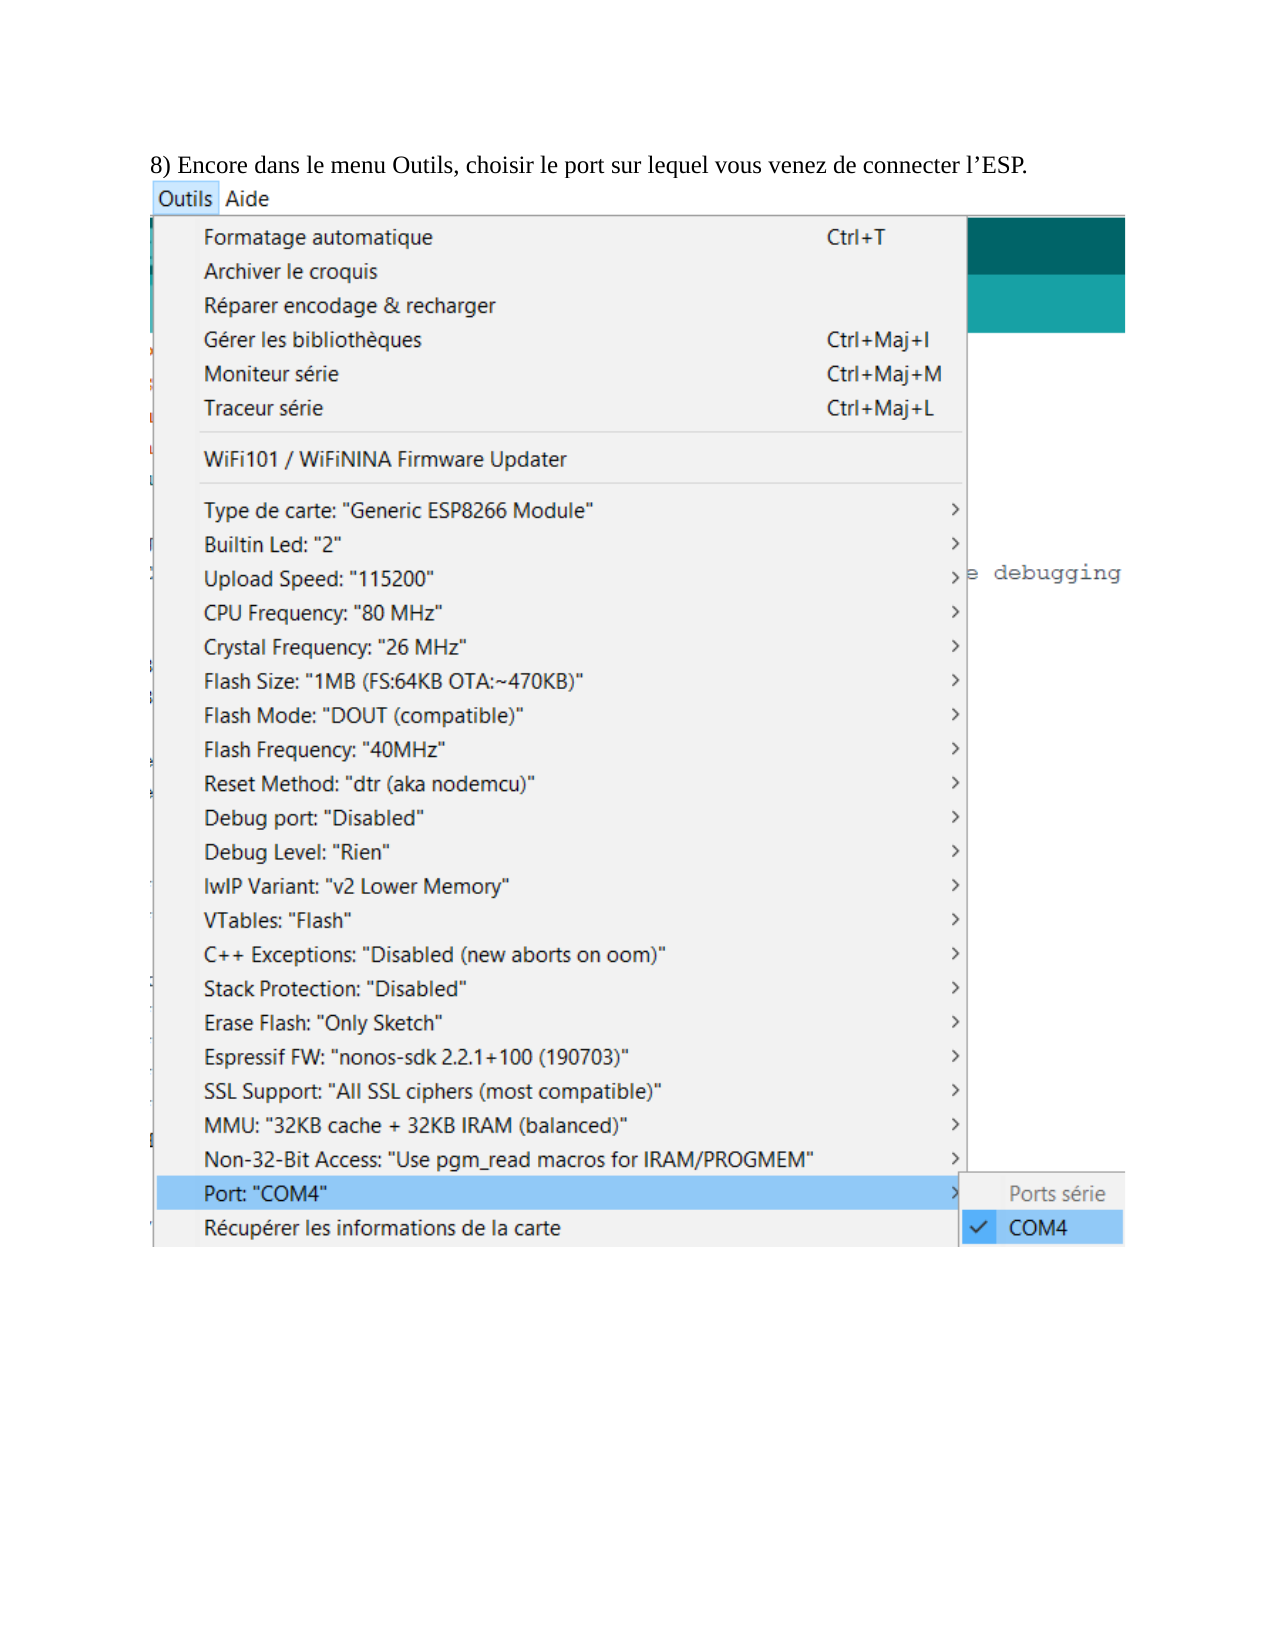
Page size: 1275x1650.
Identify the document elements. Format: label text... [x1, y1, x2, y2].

picture [150, 178, 1125, 1247]
text 8) Encore dans le menu Outils, choisir le port sur lequel vous venez de connecter l’ESP. [150, 150, 1125, 178]
